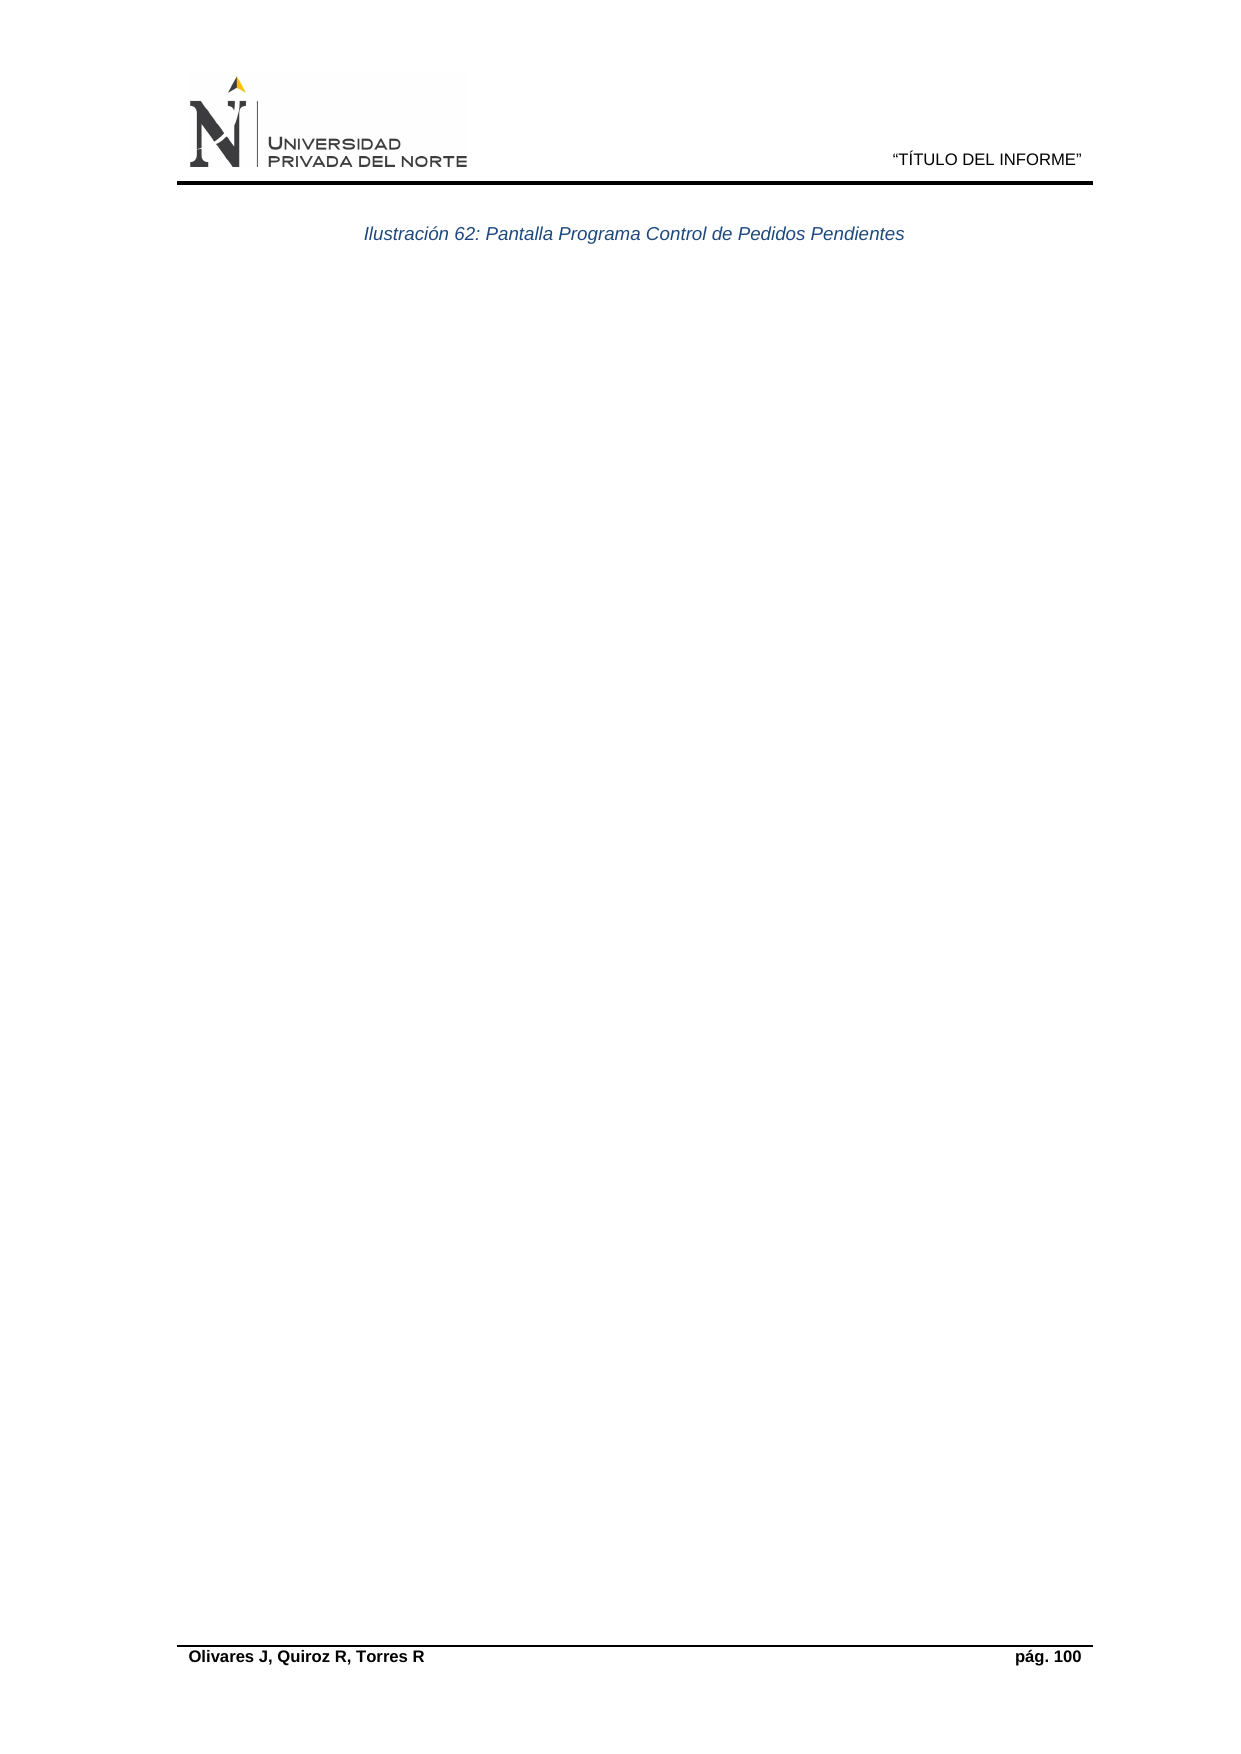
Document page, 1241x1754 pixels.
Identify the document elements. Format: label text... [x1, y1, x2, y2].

picture [188, 73, 469, 169]
